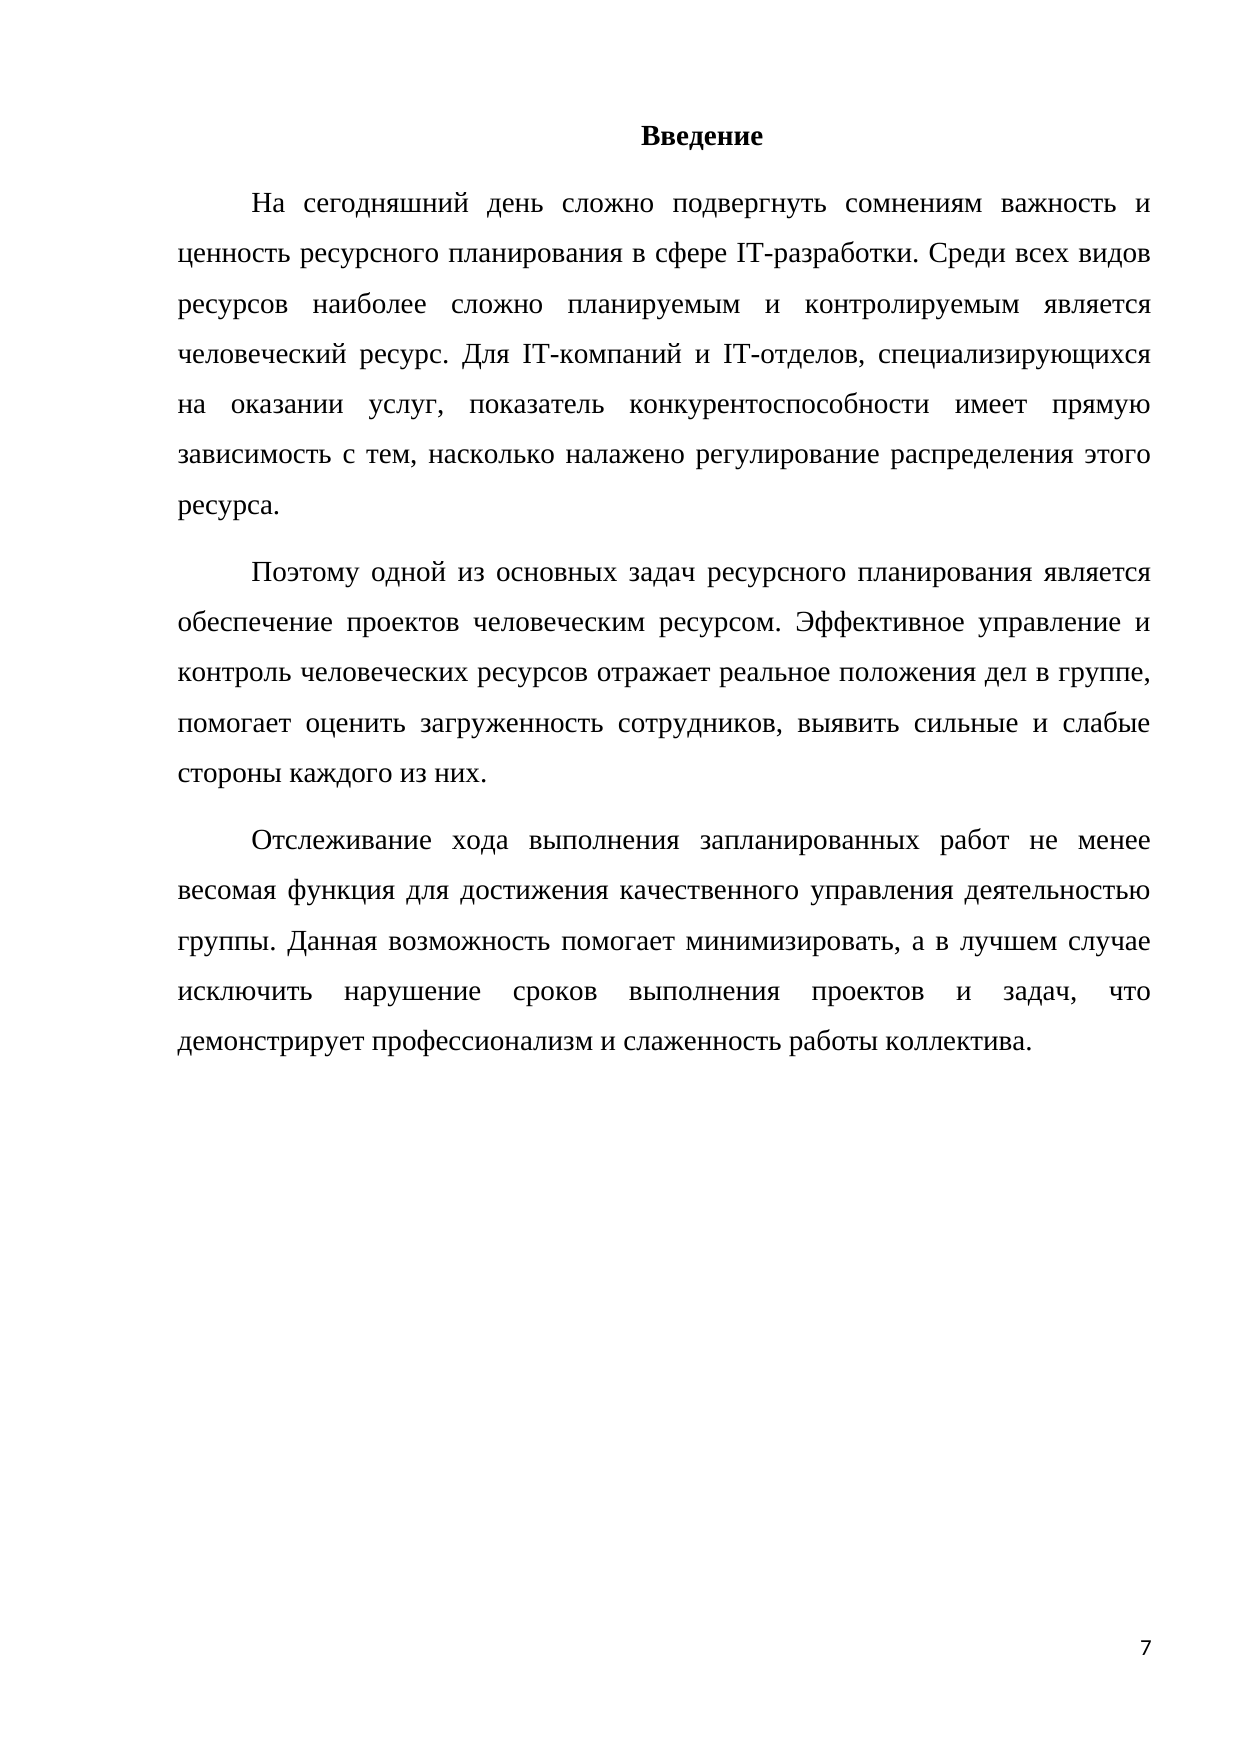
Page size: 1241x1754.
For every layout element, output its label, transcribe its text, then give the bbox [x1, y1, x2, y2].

text Отслеживание хода выполнения запланированных работ не менее весомая функция для достижения качественного управления деятельностью группы. Данная возможность помогает минимизировать, а в лучшем случае исключить нарушение сроков выполнения проектов и задач, что демонстрирует профессионализм и слаженность работы коллектива. [177, 822, 1152, 1057]
text Поэтому одной из основных задач ресурсного планирования является обеспечение проектов человеческим ресурсом. Эффективное управление и контроль человеческих ресурсов отражает реальное положения дел в группе, помогает оценить загруженность сотрудников, выявить сильные и слабые стороны каждого из них. [177, 554, 1152, 789]
subtitle Введение [177, 118, 1152, 152]
text На сегодняшний день сложно подвергнуть сомнениям важность и ценность ресурсного планирования в сфере IT-разработки. Среди всех видов ресурсов наиболее сложно планируемым и контролируемым является человеческий ресурс. Для IT-компаний и IT-отделов, специализирующихся на оказании услуг, показатель конкурентоспособности имеет прямую зависимость с тем, насколько налажено регулирование распределения этого ресурса. [177, 185, 1152, 521]
